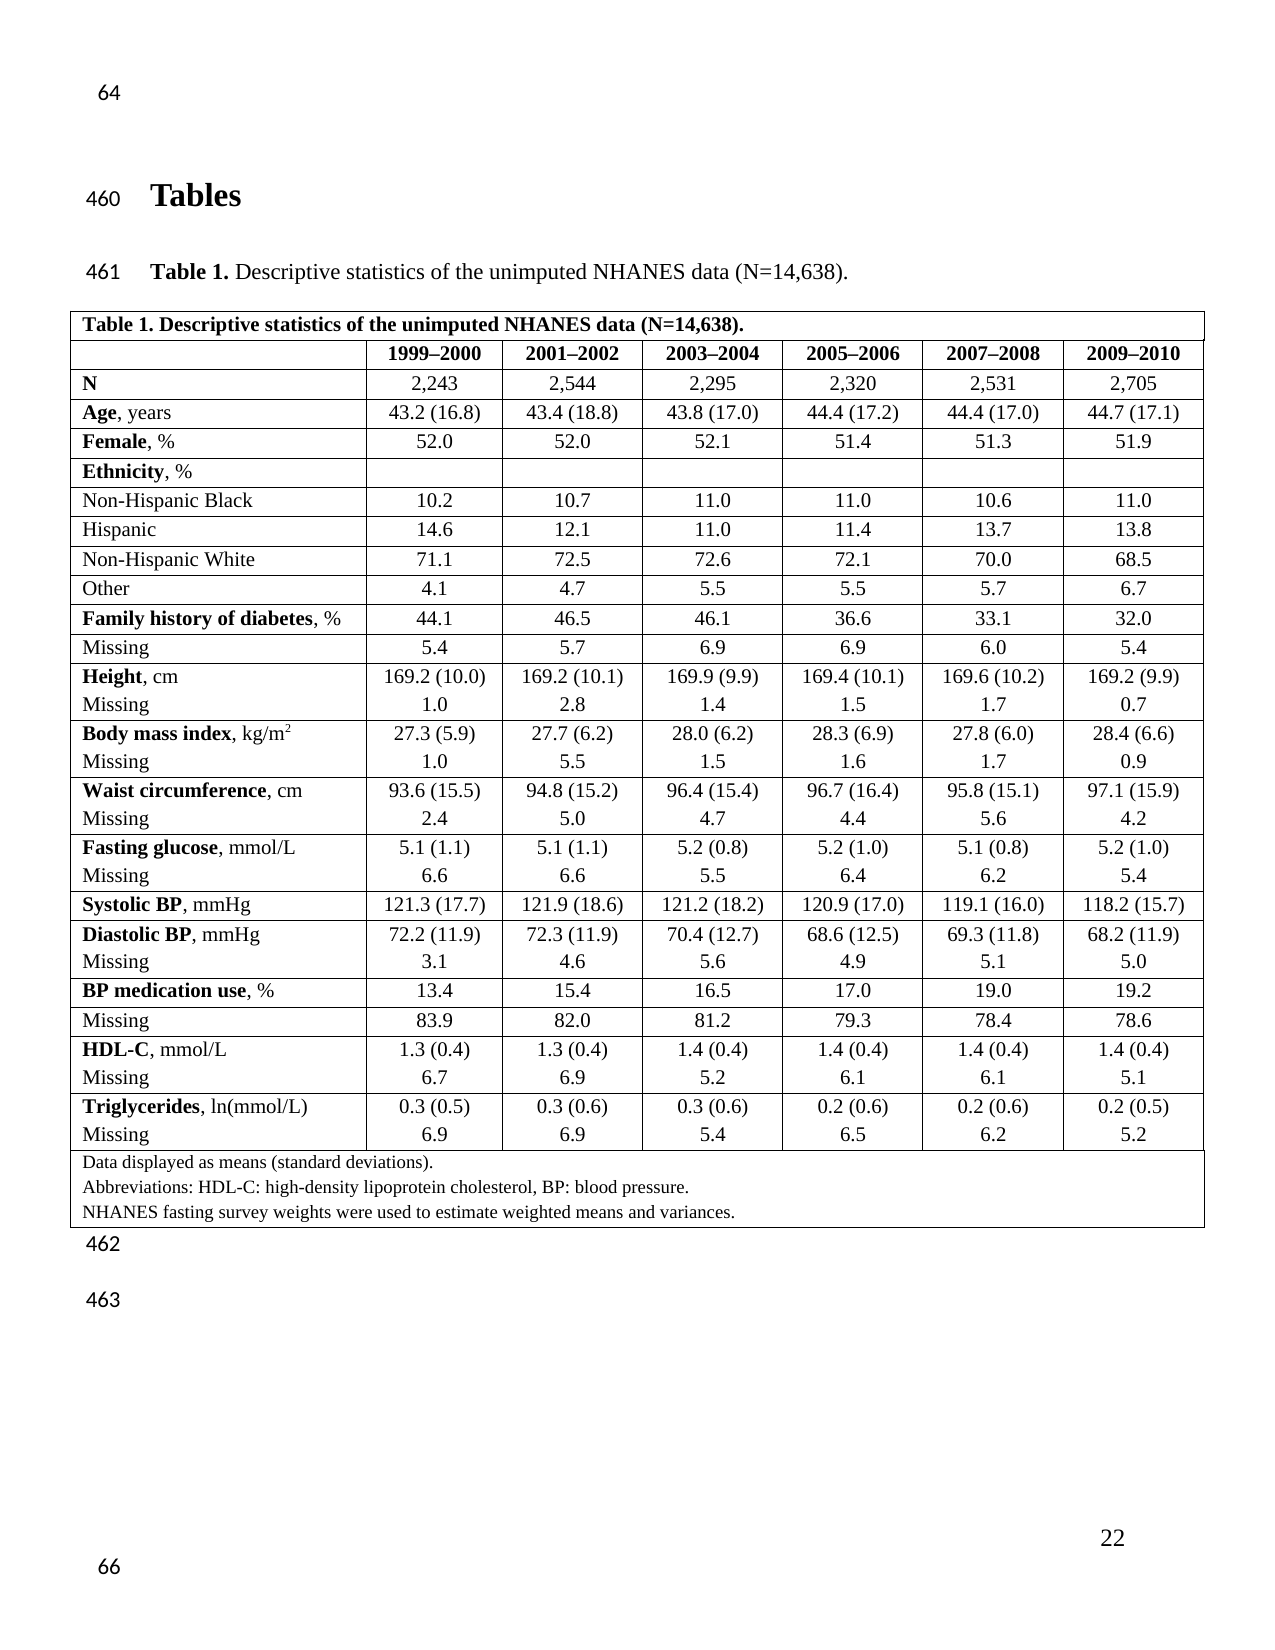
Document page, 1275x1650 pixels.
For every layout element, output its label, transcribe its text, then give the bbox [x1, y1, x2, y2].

table_cell 72.5 [503, 547, 642, 575]
table_cell 0.3 (0.6) 6.9 [503, 1094, 642, 1150]
table_cell 68.6 (12.5) 4.9 [783, 921, 922, 977]
table_cell 51.3 [923, 429, 1063, 457]
table_cell Hispanic [71, 517, 366, 546]
table_cell 2,705 [1064, 370, 1203, 399]
table_cell 6.9 [643, 635, 782, 663]
table_cell 169.9 (9.9) 1.4 [643, 664, 782, 720]
table_cell 83.9 [367, 1008, 502, 1036]
table_cell [71, 341, 366, 369]
table_cell Family history of diabetes, % [71, 605, 366, 634]
table_cell Height, cm Missing [71, 664, 366, 720]
table_cell 1.4 (0.4) 5.2 [643, 1037, 782, 1093]
table_cell 5.7 [923, 576, 1063, 604]
table_cell 6.0 [923, 635, 1063, 663]
table_cell 72.1 [783, 547, 922, 575]
table_cell 16.5 [643, 979, 782, 1007]
table_cell 169.2 (10.0) 1.0 [367, 664, 502, 720]
table_cell 13.8 [1064, 517, 1203, 546]
table_cell 43.2 (16.8) [367, 400, 502, 428]
table_cell BP medication use, % [71, 979, 366, 1007]
table_cell 11.4 [783, 517, 922, 546]
table_cell Data displayed as means (standard deviations). Abbreviations: HDL-C: high-density lipoprotein cholesterol, BP: blood pressure. NHANES fasting survey weights were used to estimate weighted means and variances. [71, 1151, 1204, 1227]
table_cell Fasting glucose, mmol/L Missing [71, 835, 366, 891]
table_cell 2009–2010 [1064, 341, 1203, 369]
table_cell 28.3 (6.9) 1.6 [783, 721, 922, 777]
table_cell 46.5 [503, 605, 642, 634]
table_cell Body mass index, kg/m2 Missing [71, 721, 366, 777]
table_cell 5.5 [783, 576, 922, 604]
table_cell 5.1 (1.1) 6.6 [367, 835, 502, 891]
table_cell 5.2 (1.0) 6.4 [783, 835, 922, 891]
table_cell 4.1 [367, 576, 502, 604]
table_cell 10.6 [923, 488, 1063, 516]
table_cell Female, % [71, 429, 366, 457]
table_cell 2001–2002 [503, 341, 642, 369]
table_cell Age, years [71, 400, 366, 428]
table_cell 46.1 [643, 605, 782, 634]
table_cell 44.7 (17.1) [1064, 400, 1203, 428]
table_cell 72.6 [643, 547, 782, 575]
table_cell 96.7 (16.4) 4.4 [783, 778, 922, 834]
table_cell Missing [71, 1008, 366, 1036]
table_cell 19.2 [1064, 979, 1203, 1007]
table_cell 11.0 [1064, 488, 1203, 516]
table_cell Non-Hispanic White [71, 547, 366, 575]
table_cell 6.9 [783, 635, 922, 663]
table_cell Diastolic BP, mmHg Missing [71, 921, 366, 977]
table_cell 2,243 [367, 370, 502, 399]
table_cell 68.2 (11.9) 5.0 [1064, 921, 1203, 977]
table_cell 121.9 (18.6) [503, 892, 642, 920]
text Table 1. Descriptive statistics of the unimputed NHANES data (N=14,638). [150, 258, 1125, 284]
table_cell 78.6 [1064, 1008, 1203, 1036]
table_cell 0.3 (0.6) 5.4 [643, 1094, 782, 1150]
table_cell 43.8 (17.0) [643, 400, 782, 428]
table_cell Ethnicity, % [71, 459, 366, 487]
table_cell 27.8 (6.0) 1.7 [923, 721, 1063, 777]
table_cell 72.3 (11.9) 4.6 [503, 921, 642, 977]
table_cell 69.3 (11.8) 5.1 [923, 921, 1063, 977]
table_cell 32.0 [1064, 605, 1203, 634]
table_cell 120.9 (17.0) [783, 892, 922, 920]
table_cell 96.4 (15.4) 4.7 [643, 778, 782, 834]
table_cell 44.1 [367, 605, 502, 634]
table_cell 82.0 [503, 1008, 642, 1036]
table_cell Other [71, 576, 366, 604]
table_cell 52.0 [503, 429, 642, 457]
table_cell 11.0 [643, 488, 782, 516]
table_cell 1.4 (0.4) 6.1 [923, 1037, 1063, 1093]
table_cell 95.8 (15.1) 5.6 [923, 778, 1063, 834]
table_cell Non-Hispanic Black [71, 488, 366, 516]
table_cell 44.4 (17.2) [783, 400, 922, 428]
table_cell 121.2 (18.2) [643, 892, 782, 920]
table_cell 2,531 [923, 370, 1063, 399]
table_cell 1.4 (0.4) 5.1 [1064, 1037, 1203, 1093]
table_cell 1.4 (0.4) 6.1 [783, 1037, 922, 1093]
table_cell 33.1 [923, 605, 1063, 634]
table_cell 10.7 [503, 488, 642, 516]
table_cell 2005–2006 [783, 341, 922, 369]
table_cell 19.0 [923, 979, 1063, 1007]
table_cell 0.2 (0.6) 6.5 [783, 1094, 922, 1150]
table_cell 121.3 (17.7) [367, 892, 502, 920]
table_cell 44.4 (17.0) [923, 400, 1063, 428]
table_cell [367, 459, 502, 487]
table_cell 70.0 [923, 547, 1063, 575]
table_cell 13.4 [367, 979, 502, 1007]
table_cell 169.6 (10.2) 1.7 [923, 664, 1063, 720]
table_cell 4.7 [503, 576, 642, 604]
table_cell 2007–2008 [923, 341, 1063, 369]
table_cell Triglycerides, ln(mmol/L) Missing [71, 1094, 366, 1150]
table_cell Missing [71, 635, 366, 663]
table_cell 36.6 [783, 605, 922, 634]
table_cell [503, 459, 642, 487]
table_cell 169.4 (10.1) 1.5 [783, 664, 922, 720]
table_cell 70.4 (12.7) 5.6 [643, 921, 782, 977]
table_cell 13.7 [923, 517, 1063, 546]
table_cell 27.3 (5.9) 1.0 [367, 721, 502, 777]
table_cell [1064, 459, 1203, 487]
table_cell 6.7 [1064, 576, 1203, 604]
table_cell 2003–2004 [643, 341, 782, 369]
table_cell 68.5 [1064, 547, 1203, 575]
table_cell Waist circumference, cm Missing [71, 778, 366, 834]
table_cell 1.3 (0.4) 6.7 [367, 1037, 502, 1093]
table_cell [643, 459, 782, 487]
table_cell 97.1 (15.9) 4.2 [1064, 778, 1203, 834]
table_cell 43.4 (18.8) [503, 400, 642, 428]
table_header Table 1. Descriptive statistics of the unimputed NHANES data (N=14,638). [71, 312, 1204, 340]
table_cell 11.0 [783, 488, 922, 516]
table_cell 72.2 (11.9) 3.1 [367, 921, 502, 977]
table_cell 51.9 [1064, 429, 1203, 457]
table_cell [923, 459, 1063, 487]
table_cell 0.2 (0.6) 6.2 [923, 1094, 1063, 1150]
table_cell 2,544 [503, 370, 642, 399]
table_cell 93.6 (15.5) 2.4 [367, 778, 502, 834]
table_cell 15.4 [503, 979, 642, 1007]
table_cell 94.8 (15.2) 5.0 [503, 778, 642, 834]
table_cell 169.2 (9.9) 0.7 [1064, 664, 1203, 720]
table_cell HDL-C, mmol/L Missing [71, 1037, 366, 1093]
table_cell 10.2 [367, 488, 502, 516]
table_cell 28.4 (6.6) 0.9 [1064, 721, 1203, 777]
table_cell 0.2 (0.5) 5.2 [1064, 1094, 1203, 1150]
table_cell 5.5 [643, 576, 782, 604]
table_cell 71.1 [367, 547, 502, 575]
table_cell [783, 459, 922, 487]
table_cell 52.0 [367, 429, 502, 457]
table_cell 81.2 [643, 1008, 782, 1036]
table_cell 169.2 (10.1) 2.8 [503, 664, 642, 720]
table_cell 5.1 (1.1) 6.6 [503, 835, 642, 891]
table_cell N [71, 370, 366, 399]
table_cell 2,320 [783, 370, 922, 399]
table_cell 5.4 [367, 635, 502, 663]
table_cell 5.2 (1.0) 5.4 [1064, 835, 1203, 891]
table_cell 5.2 (0.8) 5.5 [643, 835, 782, 891]
table_cell 5.1 (0.8) 6.2 [923, 835, 1063, 891]
table_cell 0.3 (0.5) 6.9 [367, 1094, 502, 1150]
table_cell 1999–2000 [367, 341, 502, 369]
table_cell 52.1 [643, 429, 782, 457]
table_cell 12.1 [503, 517, 642, 546]
table_cell 2,295 [643, 370, 782, 399]
table_cell 5.7 [503, 635, 642, 663]
subtitle Tables [150, 175, 1125, 213]
table_cell 78.4 [923, 1008, 1063, 1036]
table_cell 27.7 (6.2) 5.5 [503, 721, 642, 777]
table_cell 51.4 [783, 429, 922, 457]
table_cell Systolic BP, mmHg [71, 892, 366, 920]
table_cell 79.3 [783, 1008, 922, 1036]
table_cell 17.0 [783, 979, 922, 1007]
table_cell 1.3 (0.4) 6.9 [503, 1037, 642, 1093]
table_cell 14.6 [367, 517, 502, 546]
table_cell 118.2 (15.7) [1064, 892, 1203, 920]
table_cell 5.4 [1064, 635, 1203, 663]
table_cell 28.0 (6.2) 1.5 [643, 721, 782, 777]
table_cell 11.0 [643, 517, 782, 546]
table_cell 119.1 (16.0) [923, 892, 1063, 920]
